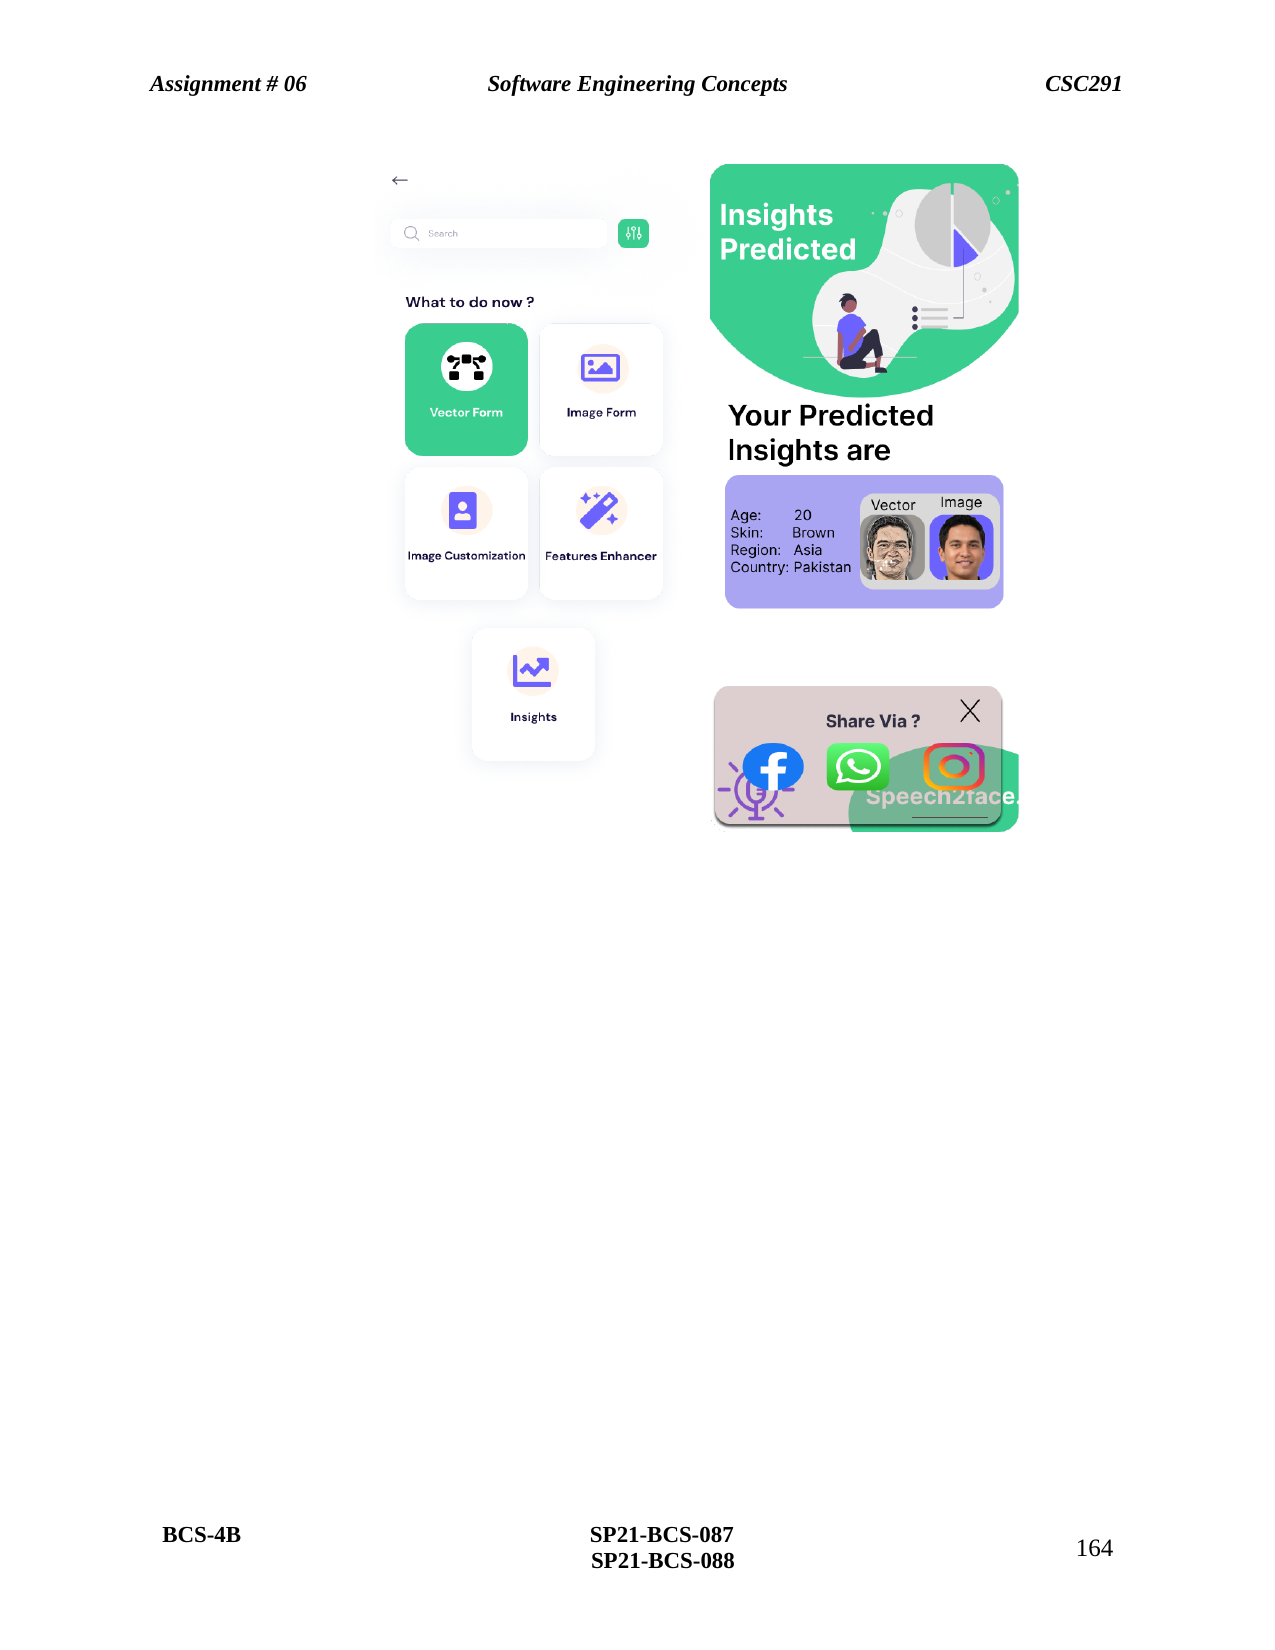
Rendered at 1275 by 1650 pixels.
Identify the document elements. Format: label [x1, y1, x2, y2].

picture [375, 150, 705, 832]
picture [710, 164, 1019, 832]
